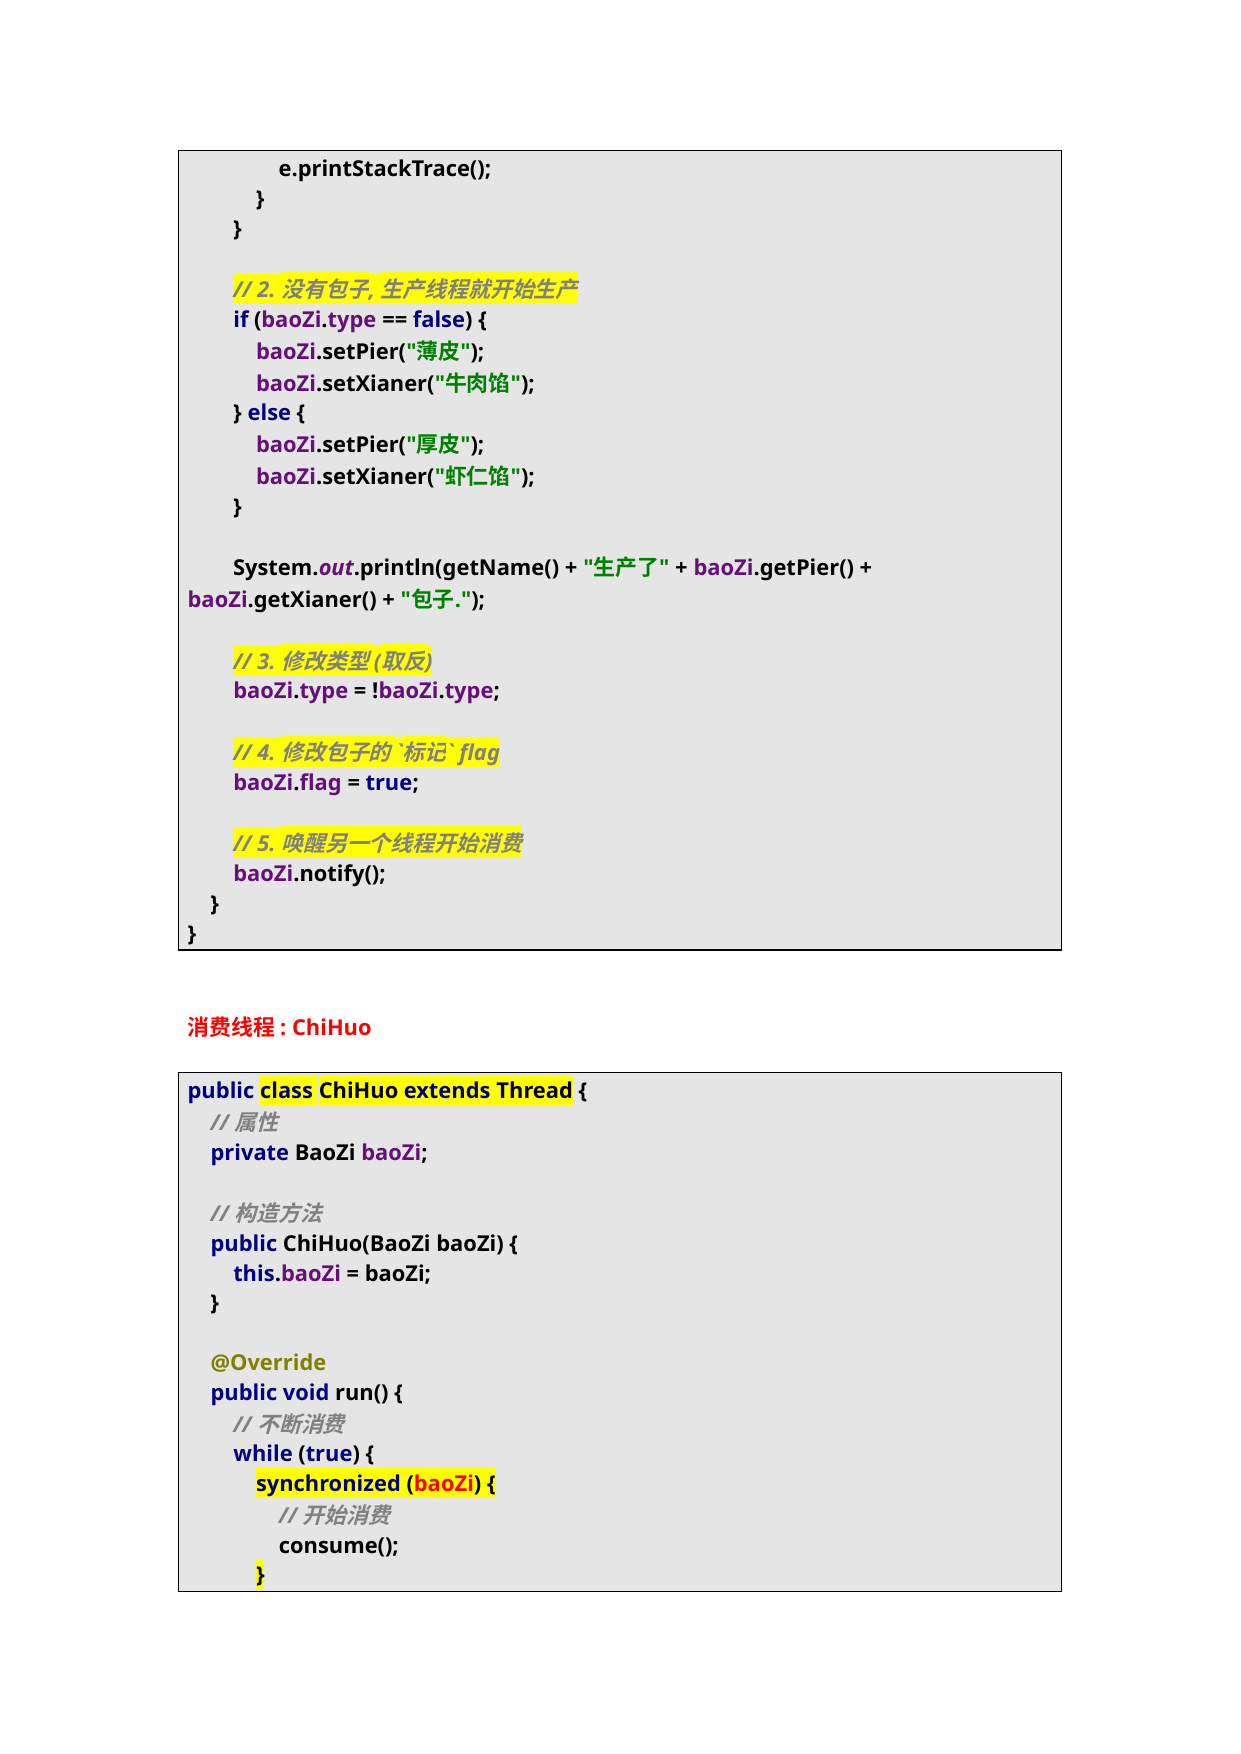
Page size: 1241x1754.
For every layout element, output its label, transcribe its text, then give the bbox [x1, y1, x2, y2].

text 消费线程 : ChiHuo [187, 1010, 1053, 1042]
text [179, 1073, 1061, 1591]
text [179, 151, 1061, 949]
